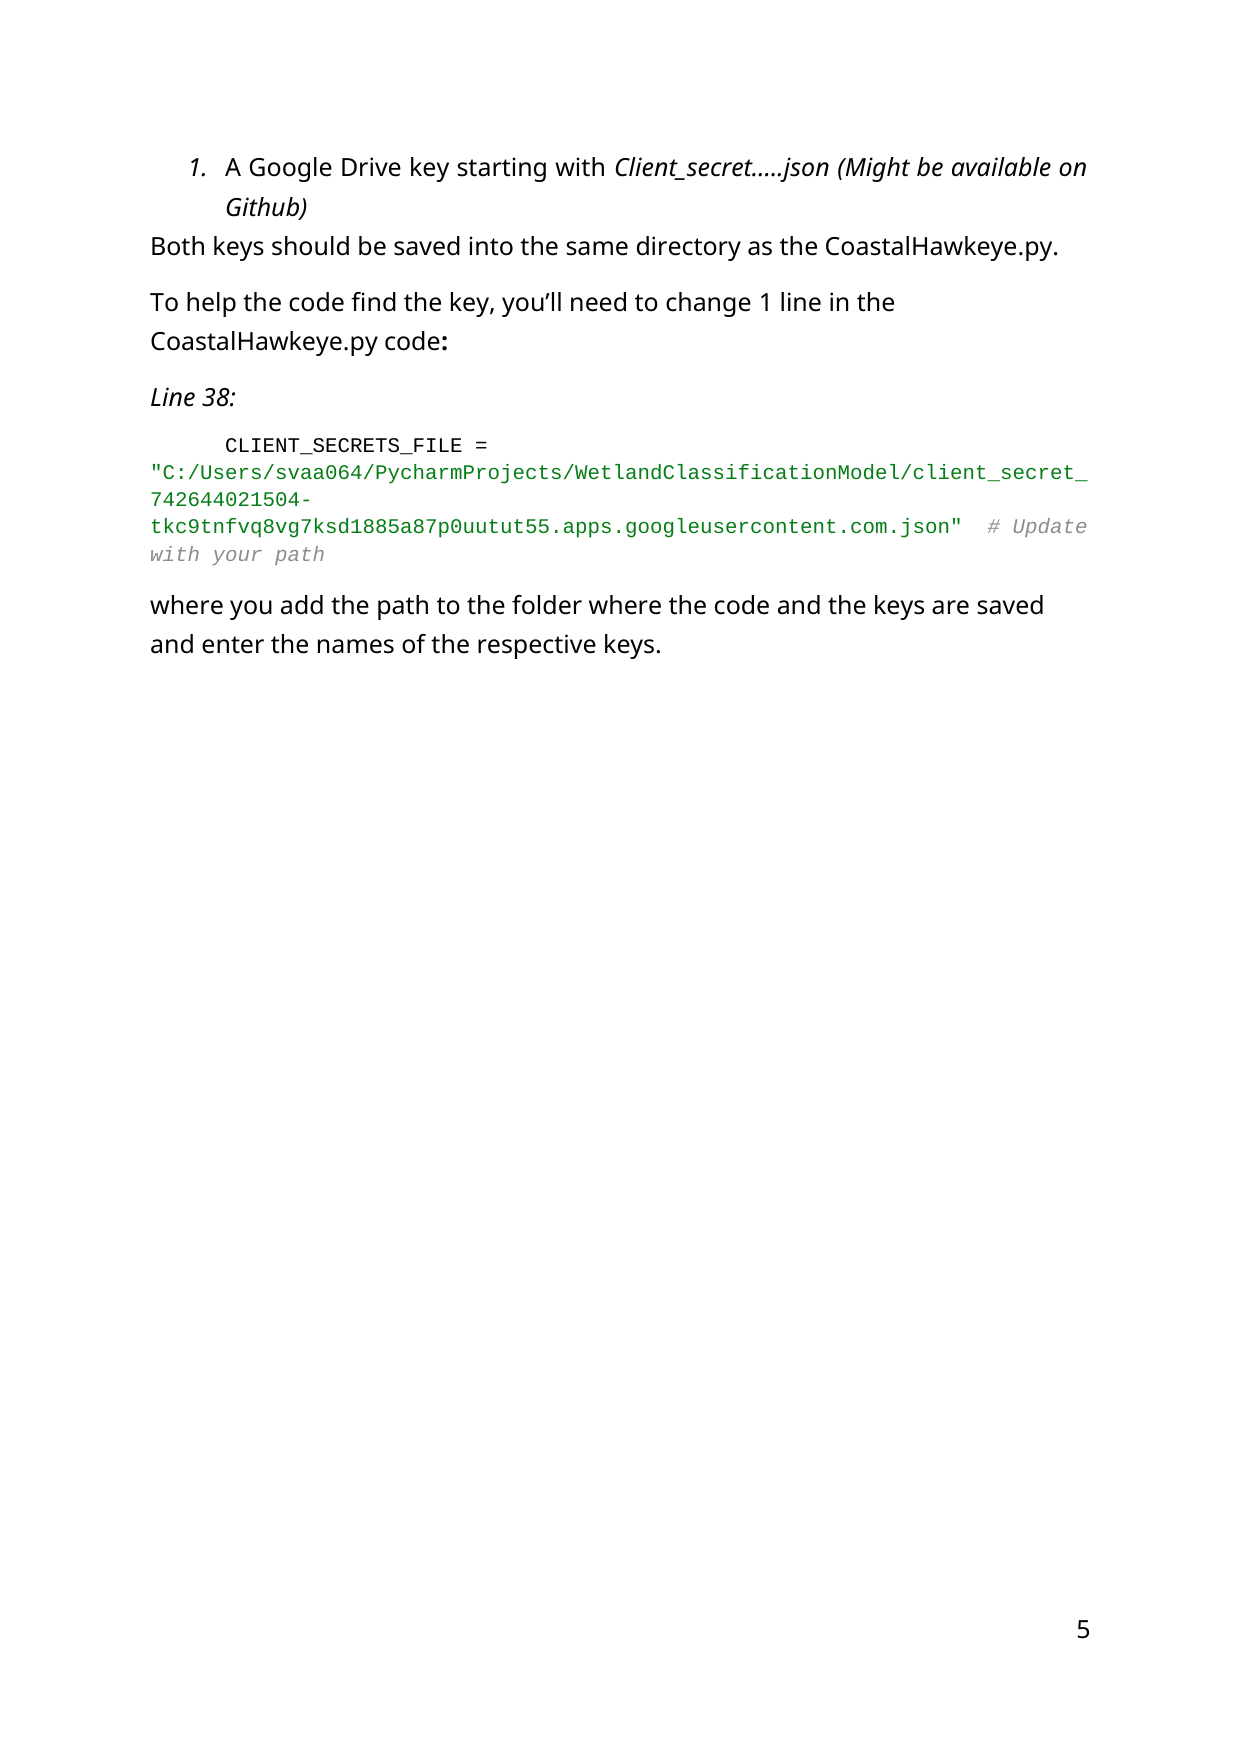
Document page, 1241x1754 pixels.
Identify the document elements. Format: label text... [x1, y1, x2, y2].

text Line 38: [150, 379, 1090, 413]
text where you add the path to the folder where the code and the keys are saved and enter the names of the respective keys. [150, 588, 1090, 661]
text Both keys should be saved into the same directory as the CoastalHawkeye.py. [150, 228, 1090, 262]
text To help the code find the key, you’ll need to change 1 line in the CoastalHawkeye.py code: [150, 284, 1090, 357]
list A Google Drive key starting with Client_secret…..json (Might be available on Github) [187, 150, 1090, 223]
text CLIENT_SECRETS_FILE = "C:/Users/svaa064/PycharmProjects/WetlandClassificationModel/client_secret_742644021504-tkc9tnfvq8vg7ksd1885a87p0uutut55.apps.googleusercontent.com.json" # Update with your path [150, 435, 1090, 567]
